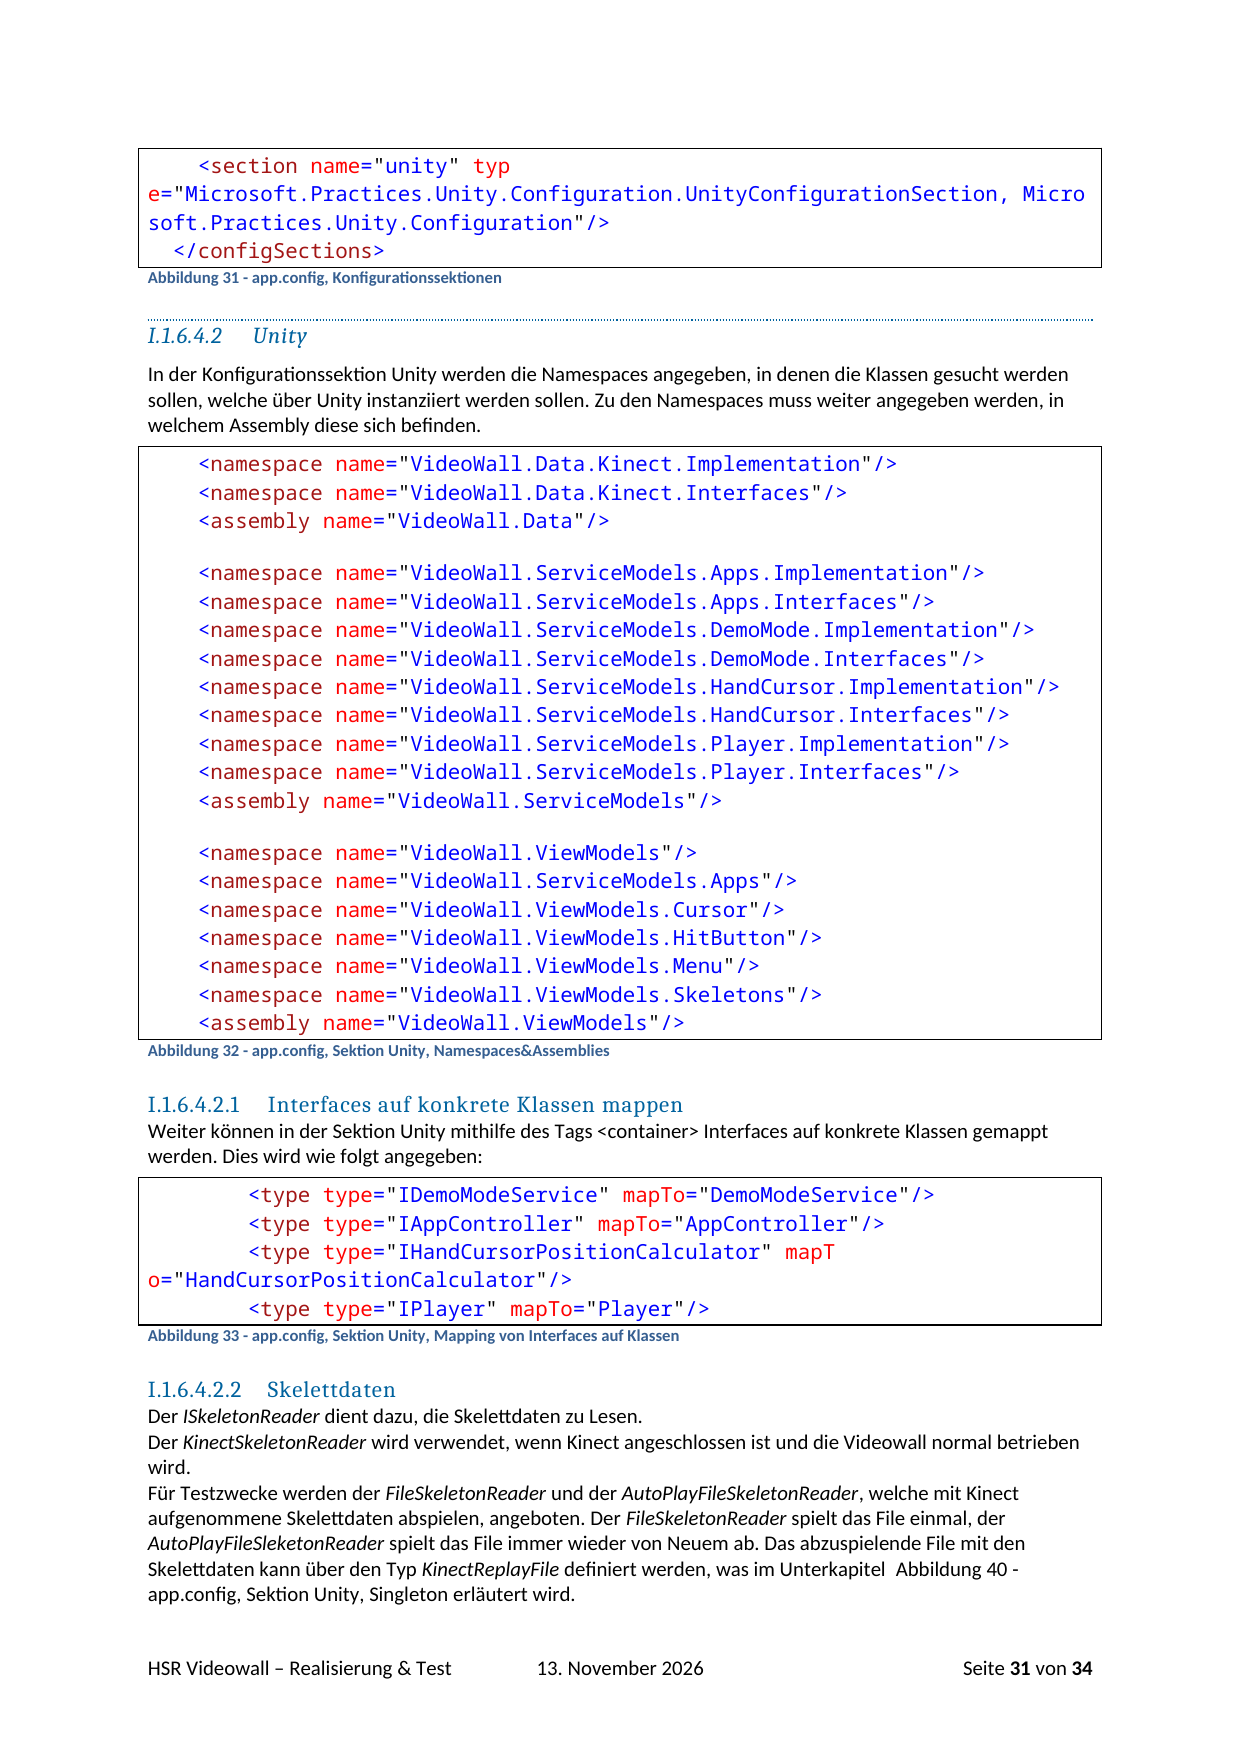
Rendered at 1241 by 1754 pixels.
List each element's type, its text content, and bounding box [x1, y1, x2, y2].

text <namespace name="VideoWall.ServiceModels.DemoMode.Implementation"/> [148, 615, 1093, 644]
text <namespace name="VideoWall.ViewModels"/> [148, 838, 1093, 866]
text <namespace name="VideoWall.ServiceModels.Apps.Interfaces"/> [148, 587, 1093, 615]
text Weiter können in der Sektion Unity mithilfe des Tags <container> Interfaces auf konkrete Klassen gemappt werden. Dies wird wie folgt angegeben: [148, 1118, 1093, 1169]
text <namespace name="VideoWall.ViewModels.HitButton"/> [148, 923, 1093, 952]
text <namespace name="VideoWall.ServiceModels.HandCursor.Interfaces"/> [148, 701, 1093, 729]
text <namespace name="VideoWall.ServiceModels.Apps"/> [148, 866, 1093, 895]
text <namespace name="VideoWall.ViewModels.Skeletons"/> [148, 980, 1093, 1005]
text <assembly name="VideoWall.ServiceModels"/> [148, 786, 1093, 814]
subtitle Interfaces auf konkrete Klassen mappen [148, 1092, 1093, 1118]
text <assembly name="VideoWall.Data"/> [148, 506, 1093, 535]
text <namespace name="VideoWall.ServiceModels.Apps.Implementation"/> [148, 558, 1093, 587]
text <namespace name="VideoWall.Data.Kinect.Interfaces"/> [148, 478, 1093, 506]
text <namespace name="VideoWall.ServiceModels.DemoMode.Interfaces"/> [148, 644, 1093, 672]
text <type type="IPlayer" mapTo="Player"/> [139, 1291, 1101, 1324]
text <type type="IAppController" mapTo="AppController"/> [148, 1209, 1093, 1237]
text <assembly name="VideoWall.ViewModels"/> [139, 1005, 1101, 1039]
text </configSections> [139, 233, 1101, 267]
text <namespace name="VideoWall.ServiceModels.Player.Implementation"/> [148, 729, 1093, 757]
text <namespace name="VideoWall.ViewModels.Cursor"/> [148, 895, 1093, 923]
text <namespace name="VideoWall.ViewModels.Menu"/> [148, 952, 1093, 980]
text <namespace name="VideoWall.Data.Kinect.Implementation"/> [139, 447, 1101, 478]
text <type type="IHandCursorPositionCalculator" mapTo="HandCursorPositionCalculator"/> [148, 1237, 1093, 1291]
text <type type="IDemoModeService" mapTo="DemoModeService"/> [139, 1178, 1101, 1209]
text <namespace name="VideoWall.ServiceModels.HandCursor.Implementation"/> [148, 672, 1093, 701]
subtitle Unity [148, 319, 1093, 349]
text <namespace name="VideoWall.ServiceModels.Player.Interfaces"/> [148, 757, 1093, 786]
text <section name="unity" type="Microsoft.Practices.Unity.Configuration.UnityConfigurationSection, Microsoft.Practices.Unity.Configuration"/> [139, 149, 1101, 233]
text In der Konfigurationssektion Unity werden die Namespaces angegeben, in denen die Klassen gesucht werden sollen, welche über Unity instanziiert werden sollen. Zu den Namespaces muss weiter angegeben werden, in welchem Assembly diese sich befinden. [148, 362, 1093, 438]
text Abbildung - app.config, Sektion Unity, Mapping von Interfaces auf Klassen [148, 1326, 1093, 1346]
text Abbildung - app.config, Konfigurationssektionen [148, 268, 1093, 288]
subtitle Skelettdaten [148, 1377, 1093, 1403]
